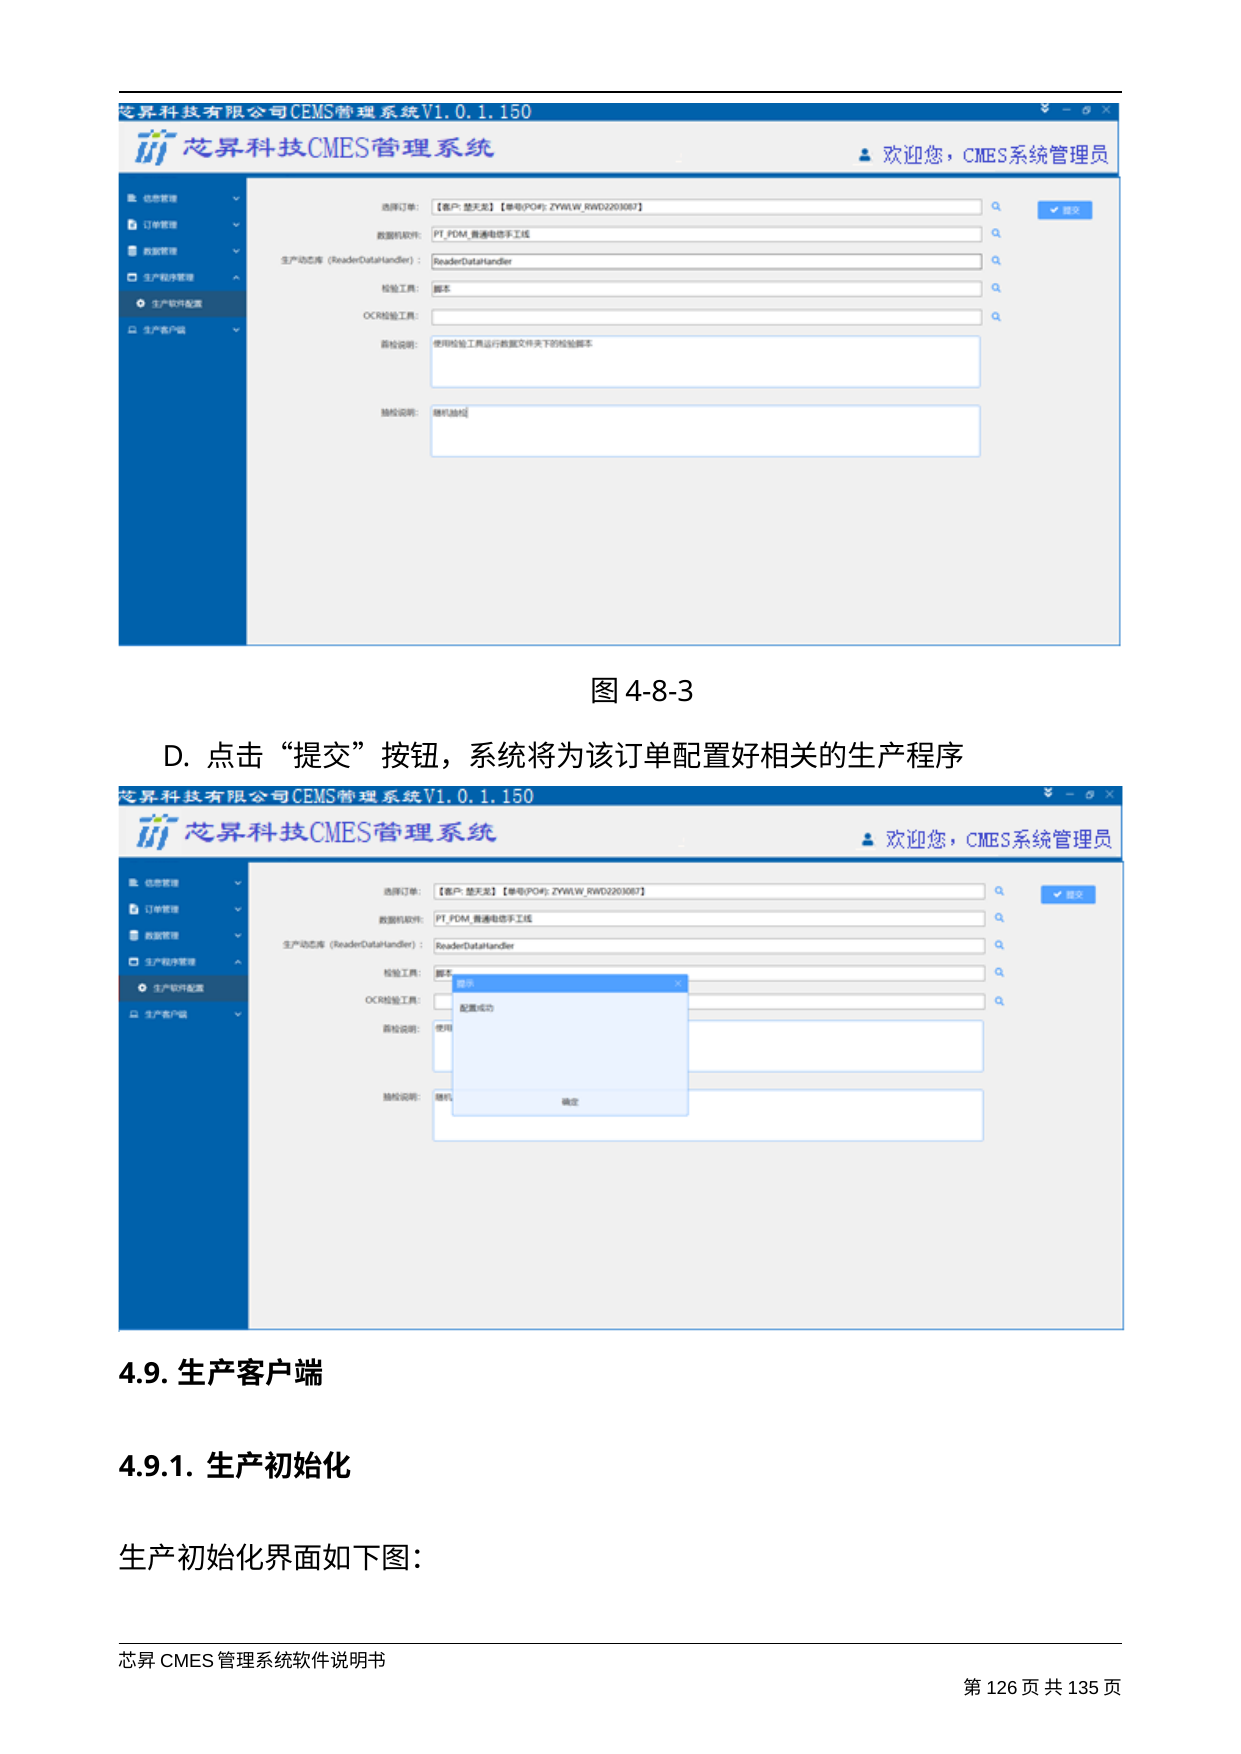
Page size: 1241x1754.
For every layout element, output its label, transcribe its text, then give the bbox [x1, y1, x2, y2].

list 点击“提交”按钮，系统将为该订单配置好相关的生产程序 [162, 721, 1122, 786]
text 生产初始化界面如下图： [118, 1523, 1122, 1588]
picture [118, 786, 1129, 1332]
picture [118, 103, 1124, 651]
text 图4-8-3 [162, 656, 1122, 721]
list 生产客户端 [118, 1339, 1122, 1404]
list 生产初始化 [118, 1431, 1122, 1496]
